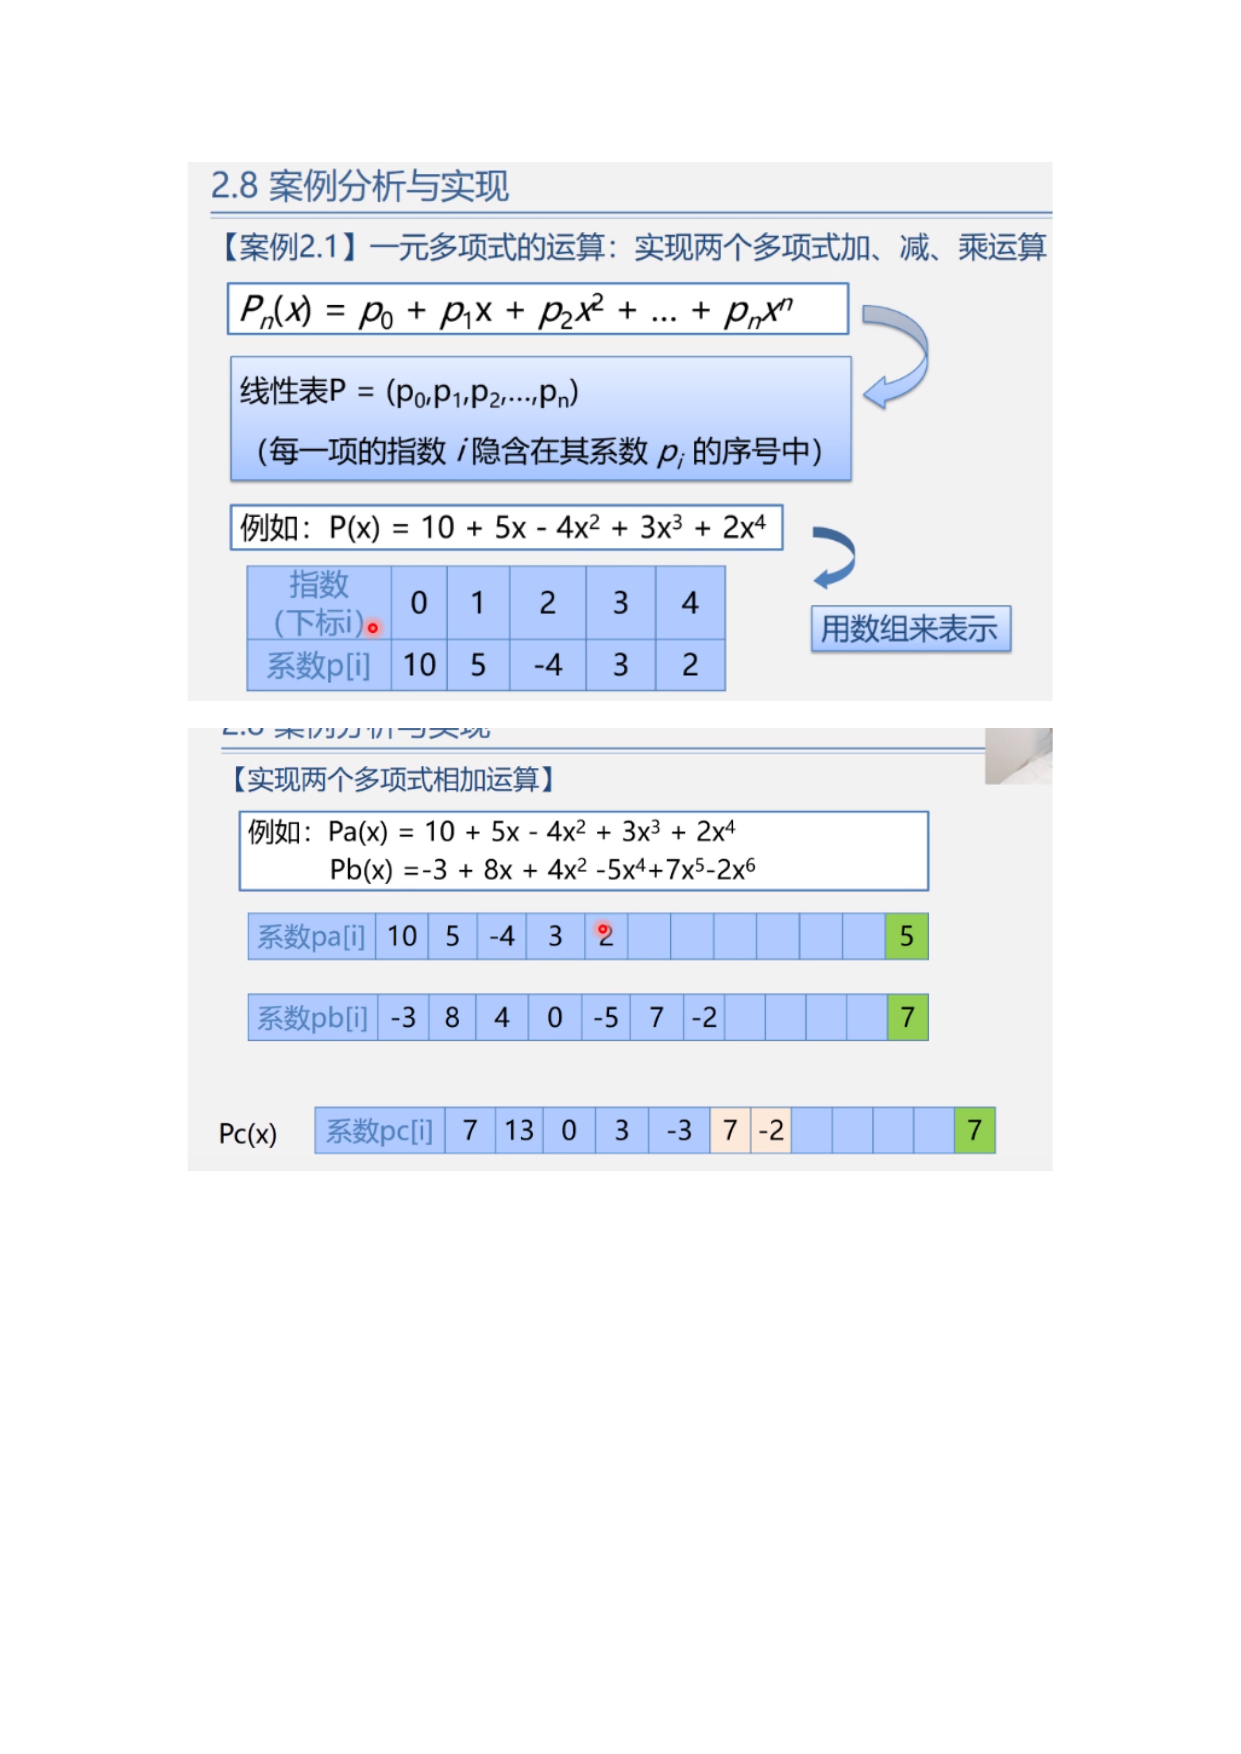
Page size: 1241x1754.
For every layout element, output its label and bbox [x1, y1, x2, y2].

picture [187, 162, 1053, 701]
picture [187, 728, 1053, 1171]
